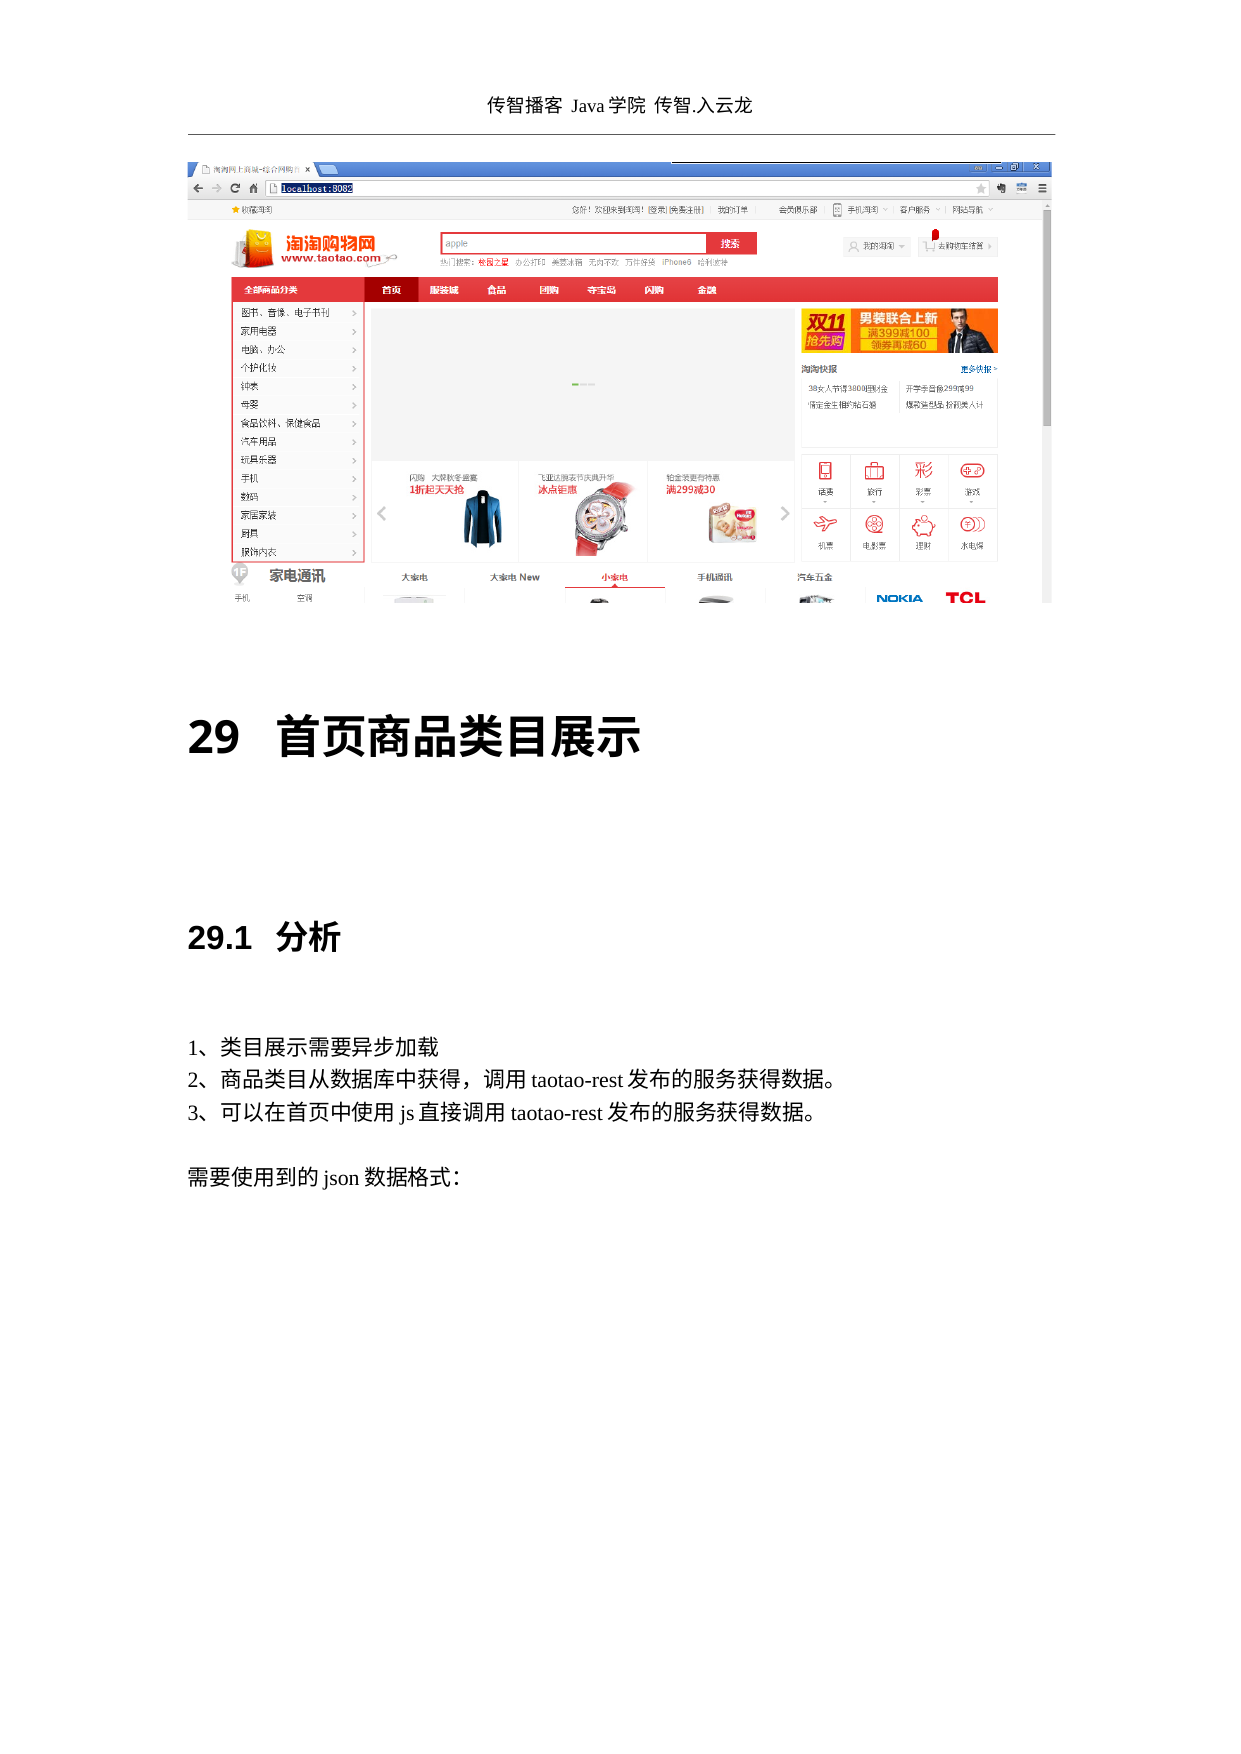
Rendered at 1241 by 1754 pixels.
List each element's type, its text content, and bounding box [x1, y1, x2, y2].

list 可以在首页中使用js直接调用taotao-rest发布的服务获得数据。 [187, 1102, 1053, 1134]
list 商品类目从数据库中获得，调用taotao-rest发布的服务获得数据。 [187, 1069, 1053, 1102]
list 类目展示需要异步加载 [187, 1037, 1053, 1069]
subtitle 首页商品类目展示 [187, 685, 1053, 782]
picture [187, 162, 1052, 603]
subtitle 分析 [187, 910, 1053, 975]
list 需要使用到的json数据格式： [187, 1167, 1053, 1199]
